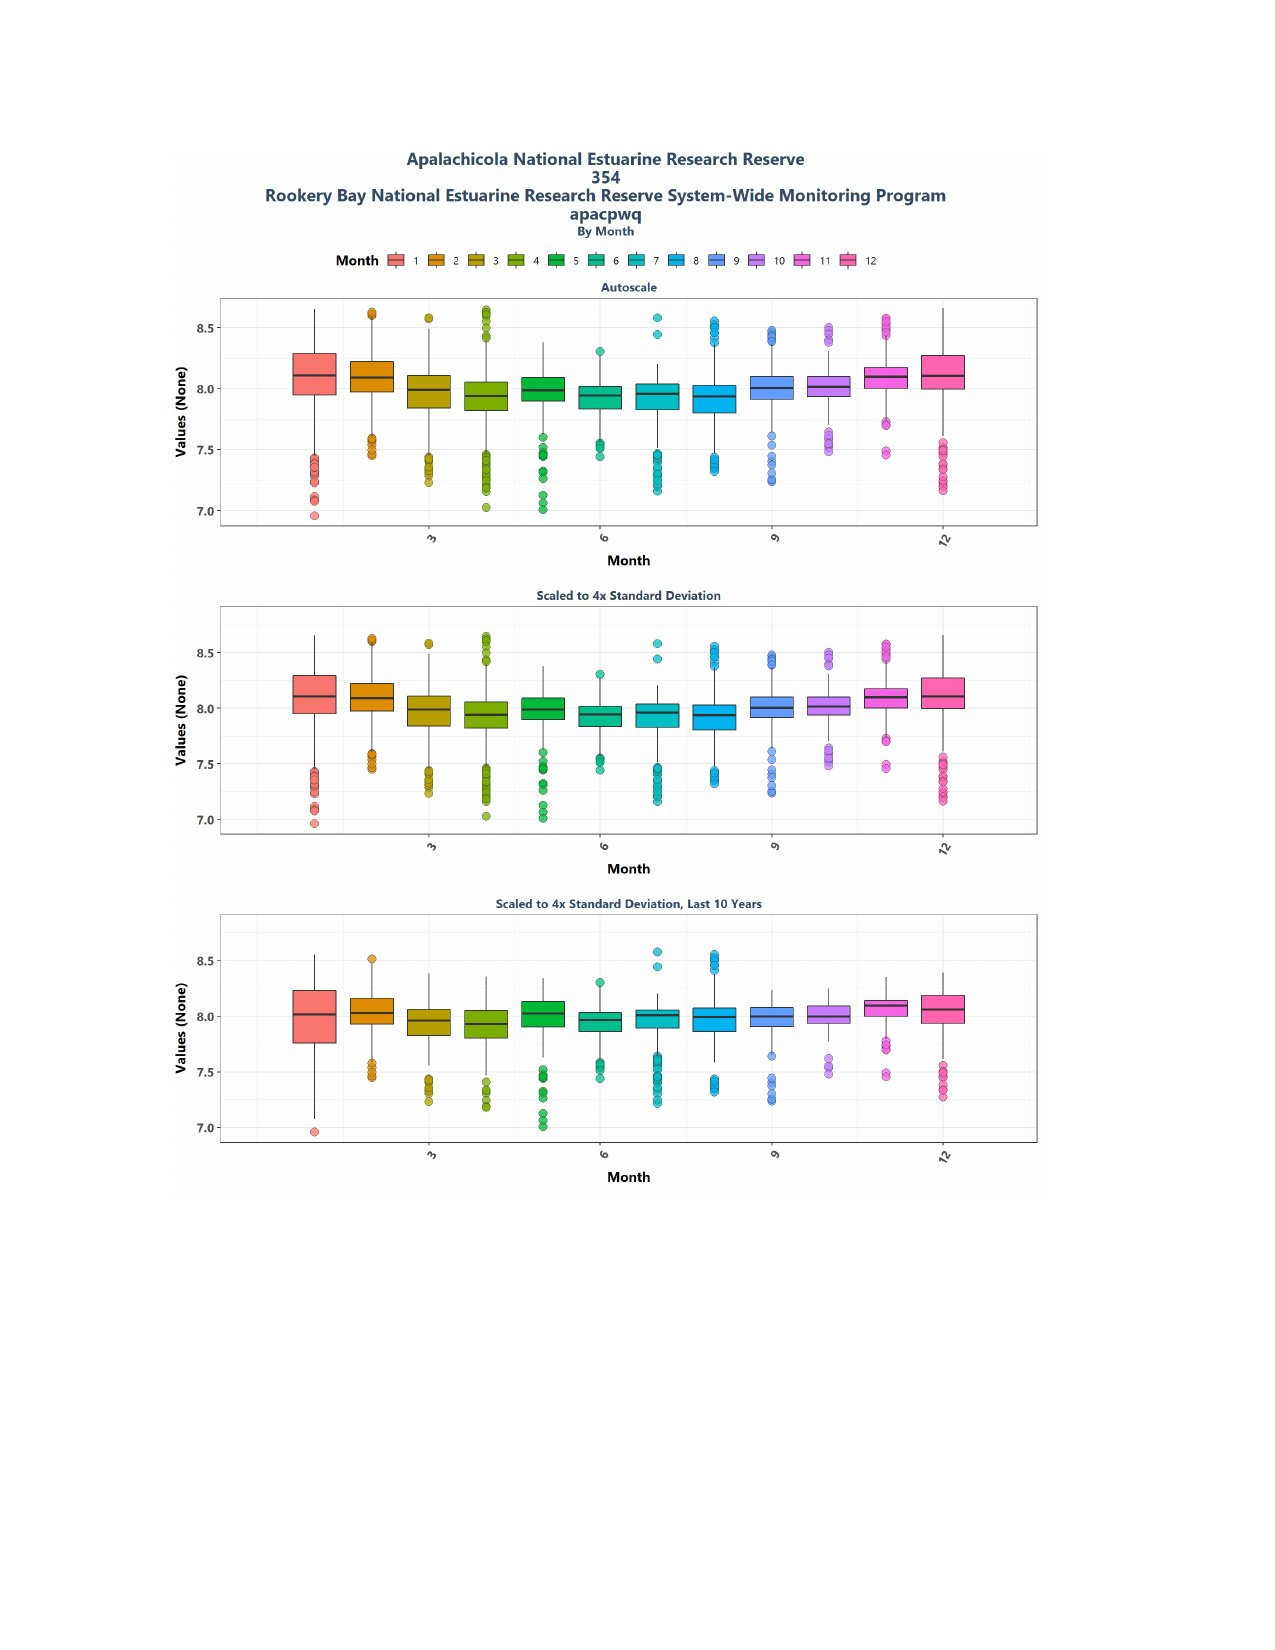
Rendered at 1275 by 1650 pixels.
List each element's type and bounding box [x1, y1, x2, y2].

picture [168, 150, 1044, 1200]
